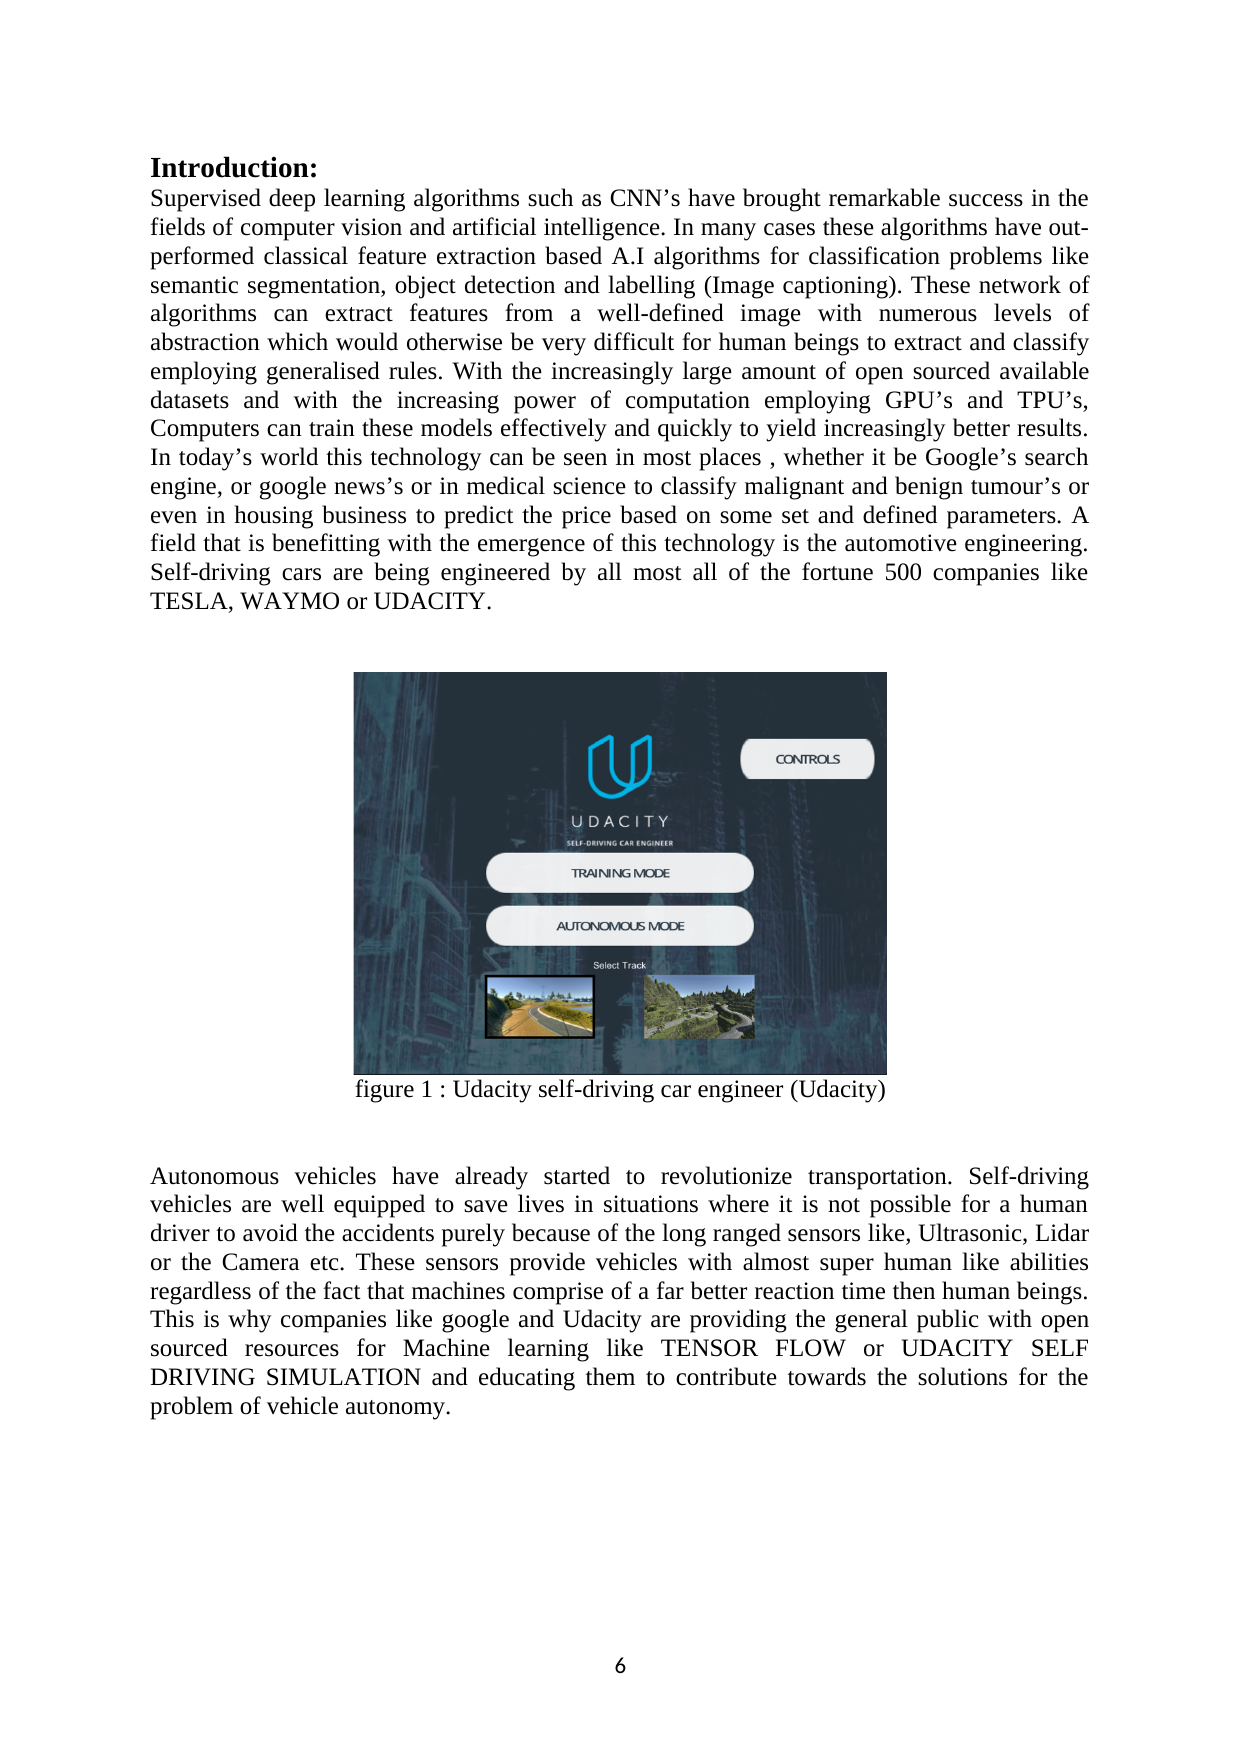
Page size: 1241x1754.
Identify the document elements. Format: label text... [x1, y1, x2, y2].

text Introduction: [150, 150, 1090, 183]
picture [353, 672, 887, 1075]
text Supervised deep learning algorithms such as CNN’s have brought remarkable success in the fields of computer vision and artificial intelligence. In many cases these algorithms have out-performed classical feature extraction based A.I algorithms for classification problems like semantic segmentation, object detection and labelling (Image captioning). These network of algorithms can extract features from a well-defined image with numerous levels of abstraction which would otherwise be very difficult for human beings to extract and classify employing generalised rules. With the increasingly large amount of open sourced available datasets and with the increasing power of computation employing GPU’s and TPU’s, Computers can train these models effectively and quickly to yield increasingly better results. In today’s world this technology can be seen in most places , whether it be Google’s search engine, or google news’s or in medical science to classify malignant and benign tumour’s or even in housing business to predict the price based on some set and defined parameters. A field that is benefitting with the emergence of this technology is the automotive engineering. Self-driving cars are being engineered by all most all of the fortune 500 companies like TESLA, WAYMO or UDACITY. [150, 183, 1090, 615]
text Autonomous vehicles have already started to revolutionize transportation. Self-driving vehicles are well equipped to save lives in situations where it is not possible for a human driver to avoid the accidents purely because of the long ranged sensors like, Ultrasonic, Lidar or the Camera etc. These sensors provide vehicles with almost super human like abilities regardless of the fact that machines comprise of a far better reaction time then human beings. This is why companies like google and Udacity are providing the general public with open sourced resources for Machine learning like TENSOR FLOW or UDACITY SELF DRIVING SIMULATION and educating them to contribute towards the solutions for the problem of vehicle autonomy. [150, 1161, 1090, 1419]
text figure 1 : Udacity self-driving car engineer [150, 1074, 1090, 1103]
